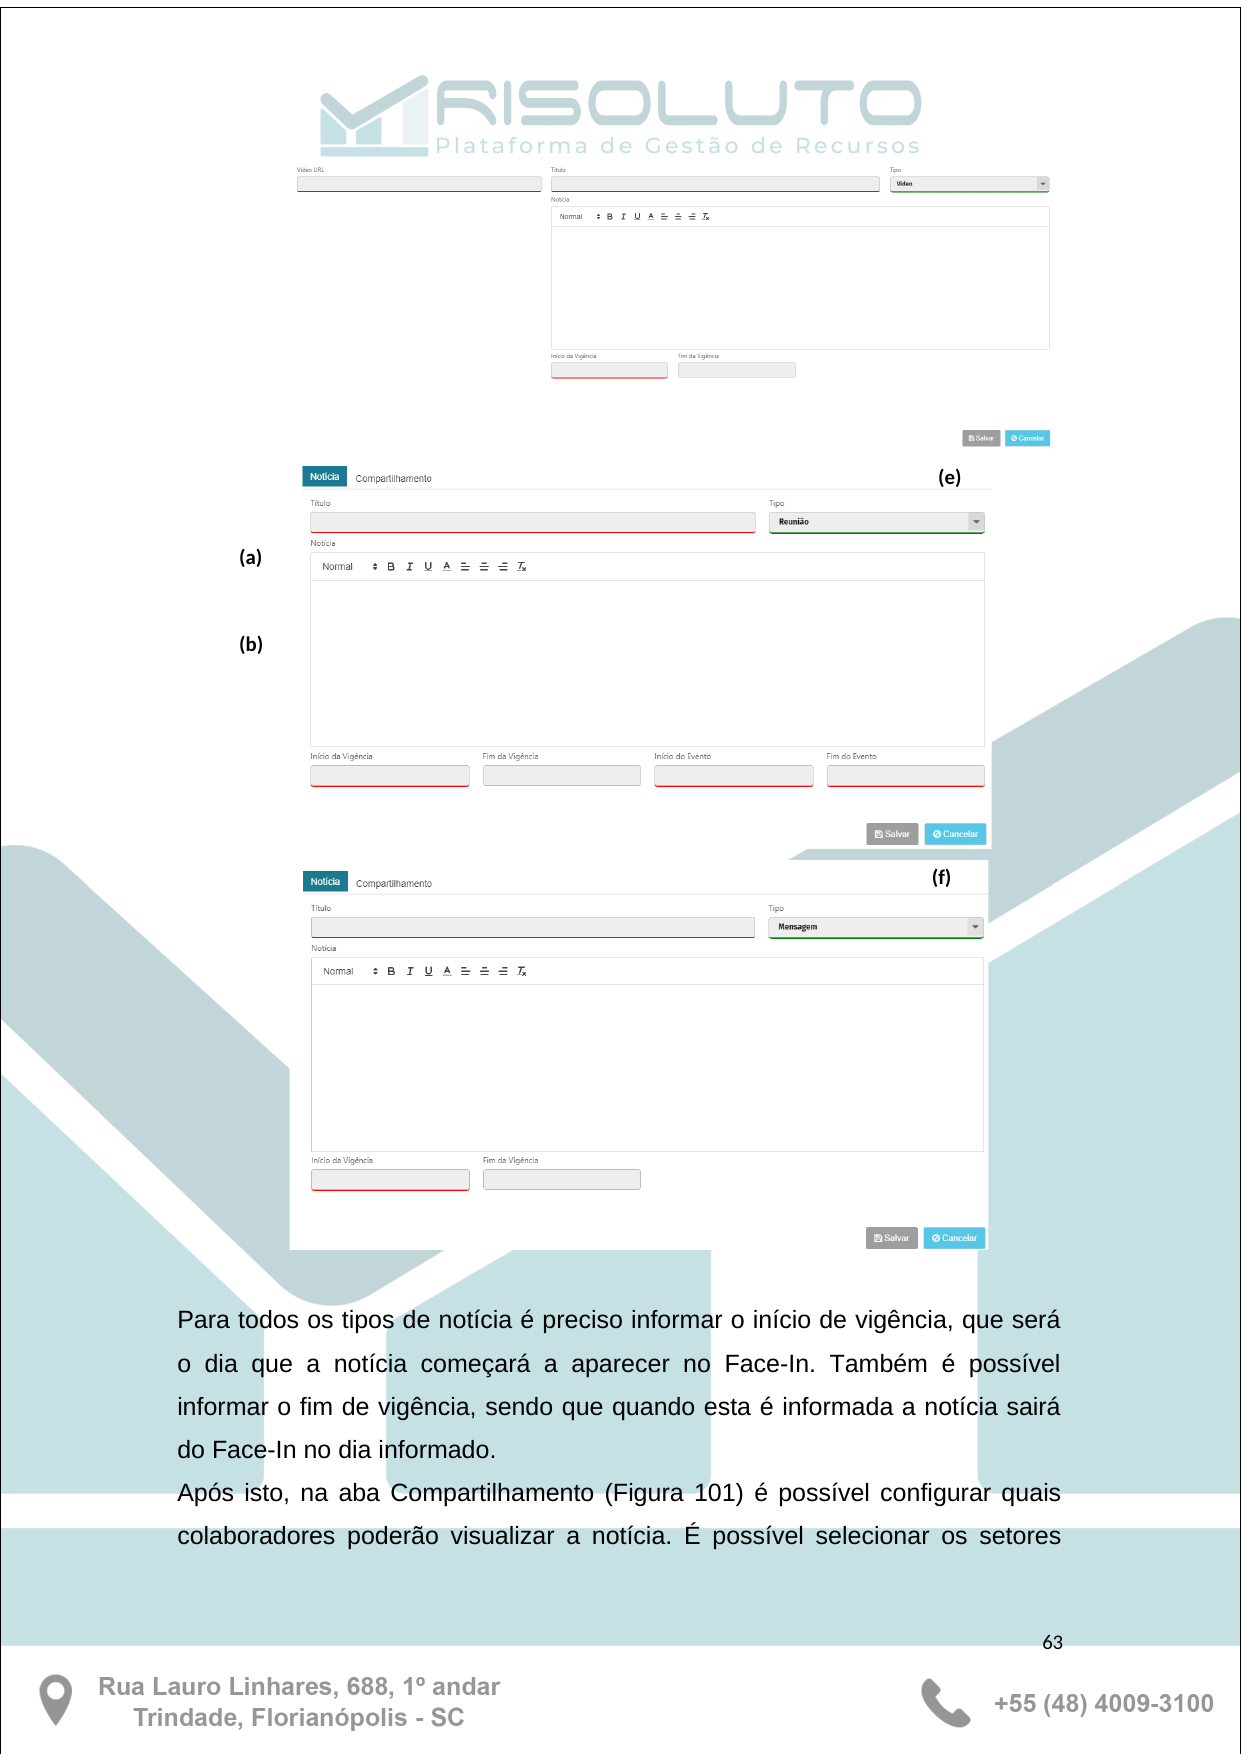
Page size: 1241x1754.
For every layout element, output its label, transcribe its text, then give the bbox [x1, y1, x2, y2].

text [177, 1478, 1063, 1550]
picture [1, 8, 1240, 1754]
text Para todos os tipos de notícia é preciso informar o início de vigência, que será o dia que a notícia começará a aparecer no Face-In. Também é possível informar o fim de vigência, sendo que quando esta é informada a notícia sairá do Face-In no dia informado. [177, 1306, 1063, 1464]
